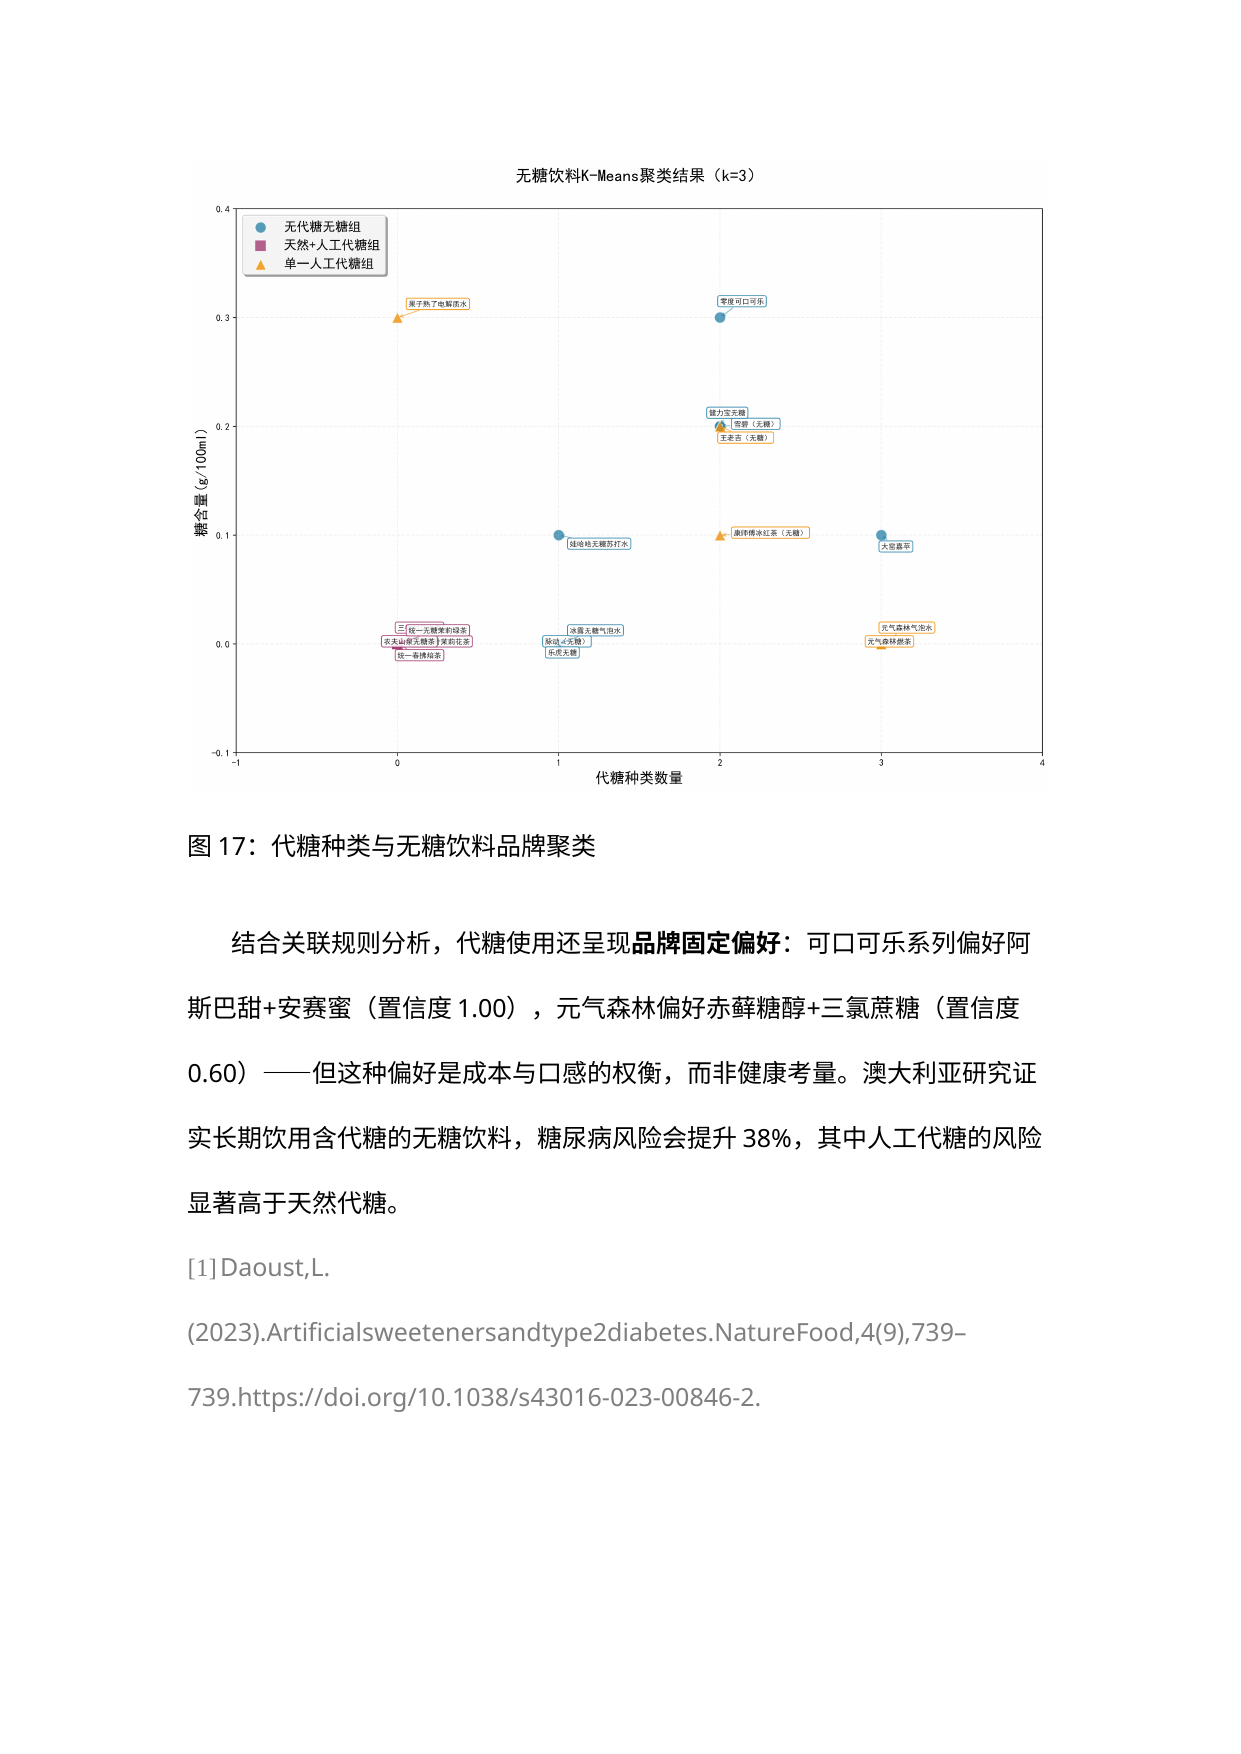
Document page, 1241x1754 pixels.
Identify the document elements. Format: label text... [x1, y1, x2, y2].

text 图17：代糖种类与无糖饮料品牌聚类 [187, 812, 1053, 877]
picture [187, 162, 1051, 791]
list Daoust,L.(2023).Artificialsweetenersandtype2diabetes.NatureFood,4(9),739–739.https://doi.org/10.1038/s43016-023-00846-2. [187, 1234, 1053, 1429]
text 结合关联规则分析，代糖使用还呈现品牌固定偏好：可口可乐系列偏好阿斯巴甜+安赛蜜（置信度1.00），元气森林偏好赤藓糖醇+三氯蔗糖（置信度0.60）——但这种偏好是成本与口感的权衡，而非健康考量。澳大利亚研究证实长期饮用含代糖的无糖饮料，糖尿病风险会提升38%，其中人工代糖的风险显著高于天然代糖。 [187, 909, 1053, 1234]
